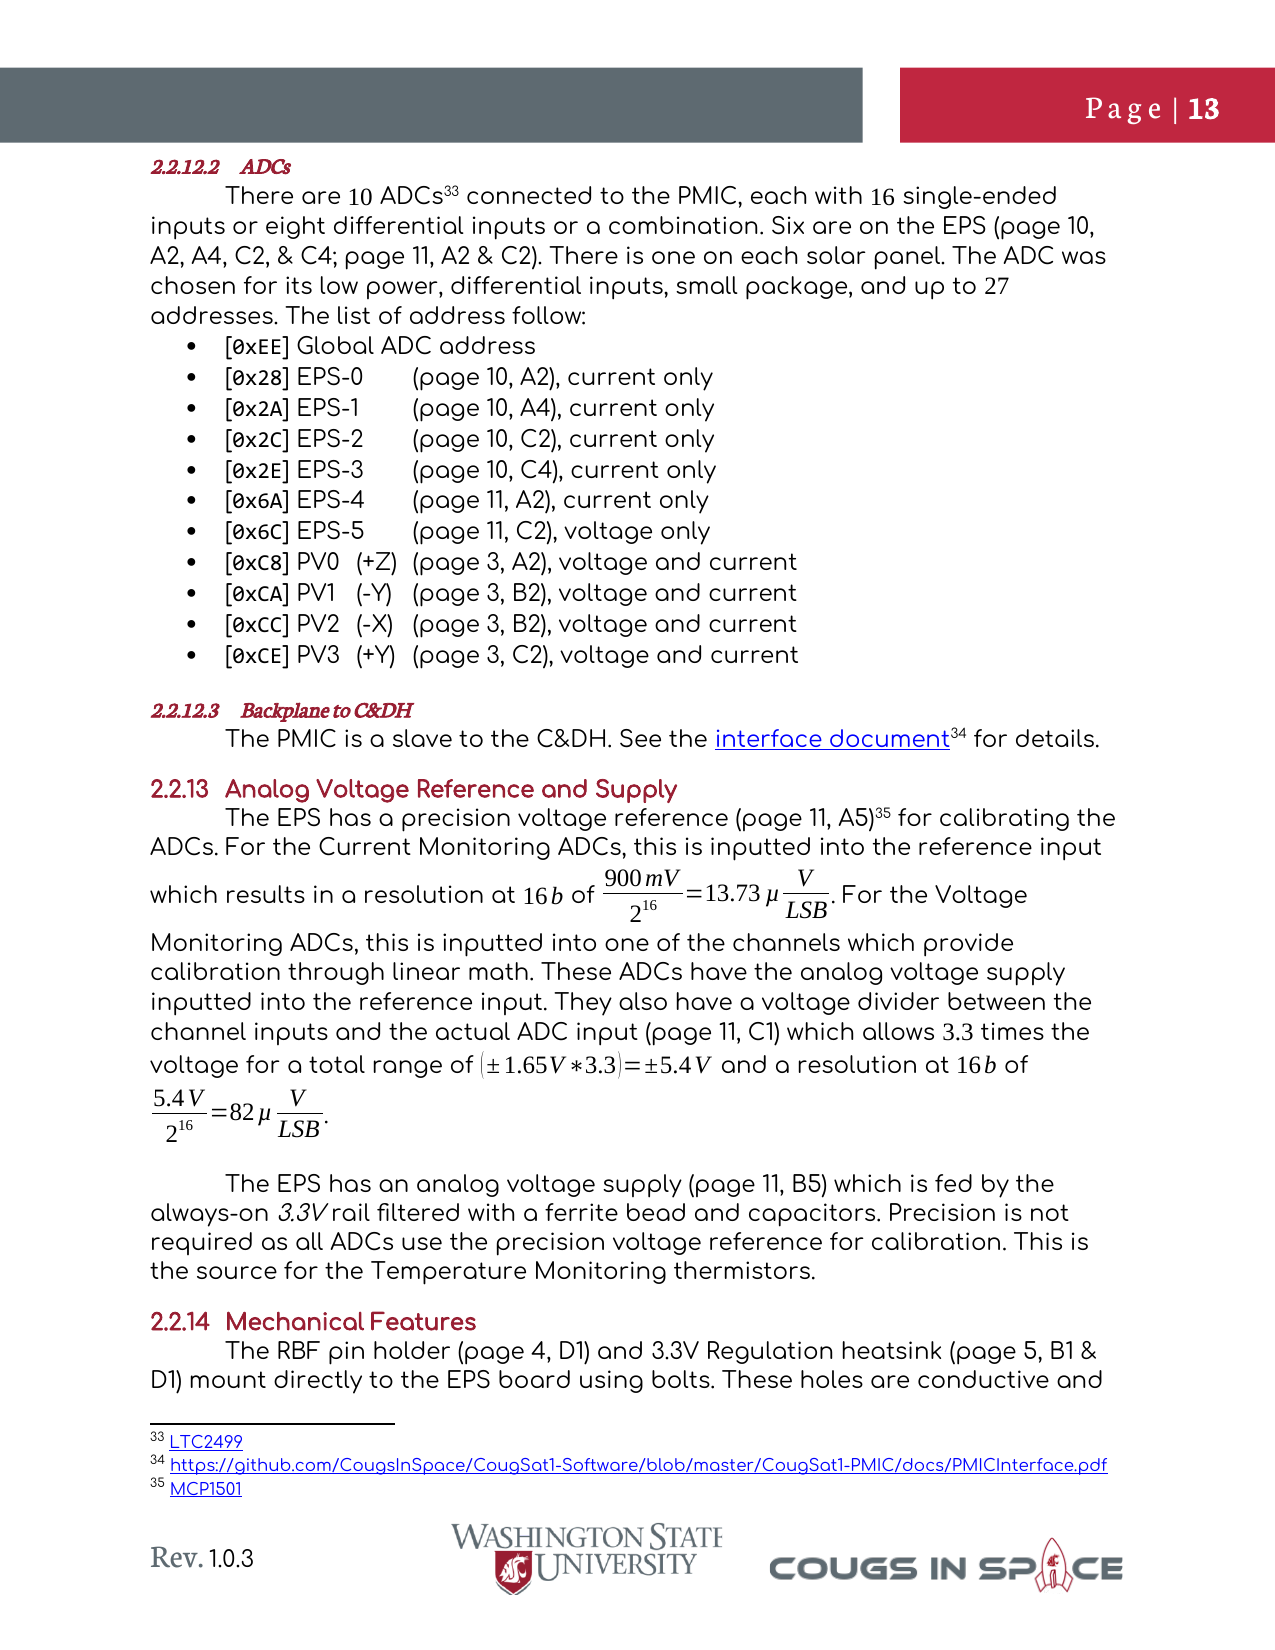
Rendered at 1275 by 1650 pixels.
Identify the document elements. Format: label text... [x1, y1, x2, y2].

list [0xCE] PV3 (+Y) (page 3, C2), voltage and current [187, 642, 1125, 669]
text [150, 1339, 1125, 1394]
text There are ADCs connected to the PMIC, each with single-ended inputs or eight differential inputs or a combination. Six are on the EPS (page 10, A2, A4, C2, & C4; page 11, A2 & C2). There is one on each solar panel. The ADC was chosen for its low power, differential inputs, small package, and up to addresses. The list of address follow: [150, 183, 1125, 330]
list [0xCA] PV1 (-Y) (page 3, B2), voltage and current [187, 580, 1125, 607]
list [0x28] EPS-0 (page 10, A2), current only [187, 364, 1125, 391]
subtitle Backplane to C&DH [150, 694, 1125, 723]
subtitle ADCs [150, 150, 1125, 179]
picture [769, 1537, 1123, 1594]
list [0xC8] PV0 (+Z) (page 3, A2), voltage and current [187, 549, 1125, 576]
subtitle Analog Voltage Reference and Supply [150, 777, 1125, 803]
text The PMIC is a slave to the C&DH. See the interface document for details. [150, 727, 1125, 752]
text The EPS has a precision voltage reference (page 11, A5) for calibrating the ADCs. For the Current Monitoring ADCs, this is inputted into the reference input which results in a resolution at of . For the Voltage Monitoring ADCs, this is inputted into one of the channels which provide calibration through linear math. These ADCs have the analog voltage supply inputted into the reference input. They also have a voltage divider between the channel inputs and the actual ADC input (page 11, C1) which allows times the voltage for a total range of and a resolution at of . [150, 806, 1125, 1147]
list [0x2E] EPS-3 (page 10, C4), current only [187, 457, 1125, 484]
list [0x6A] EPS-4 (page 11, A2), current only [187, 488, 1125, 515]
subtitle Mechanical Features [150, 1310, 1125, 1335]
list [0xEE] Global ADC address [187, 334, 1125, 361]
list [0x2A] EPS-1 (page 10, A4), current only [187, 395, 1125, 422]
list [0xCC] PV2 (-X) (page 3, B2), voltage and current [187, 611, 1125, 638]
text The EPS has an analog voltage supply (page 11, B5) which is fed by the always-on 3.3V rail filtered with a ferrite bead and capacitors. Precision is not required as all ADCs use the precision voltage reference for calibration. This is the source for the Temperature Monitoring thermistors. [150, 1172, 1125, 1285]
picture [450, 1522, 723, 1595]
list [0x6C] EPS-5 (page 11, C2), voltage only [187, 519, 1125, 546]
list [0x2C] EPS-2 (page 10, C2), current only [187, 426, 1125, 453]
